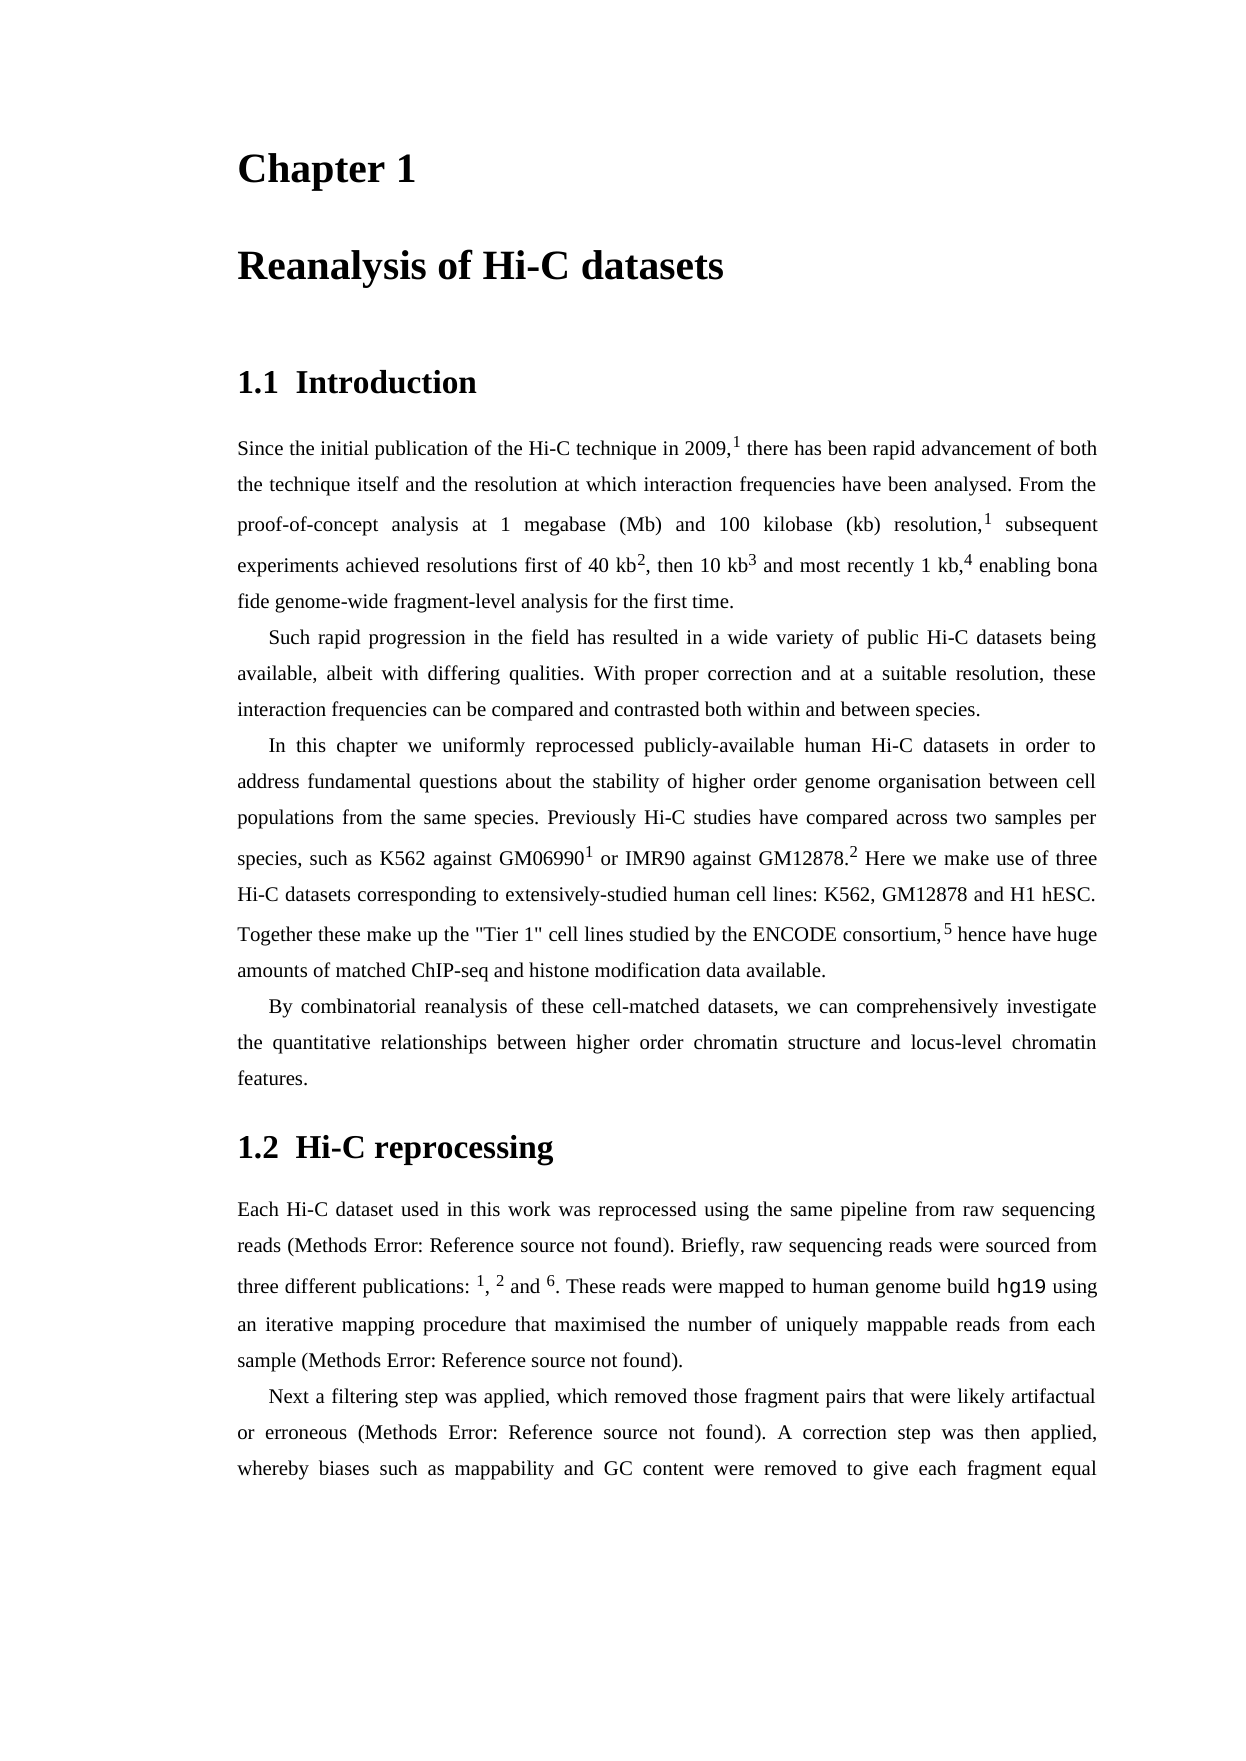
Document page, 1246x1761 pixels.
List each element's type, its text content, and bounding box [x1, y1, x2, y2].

text Such rapid progression in the field has resulted in a wide variety of public Hi-C datasets being available, albeit with differing qualities. With proper correction and at a suitable resolution, these interaction frequencies can be compared and contrasted both within and between species. [237, 625, 1098, 721]
text Chapter 1 [237, 143, 1098, 191]
text In this chapter we uniformly reprocessed publicly-available human Hi-C datasets in order to address fundamental questions about the stability of higher order genome organisation between cell populations from the same species. Previously Hi-C studies have compared across two samples per species, such as K562 against GM069901 or IMR90 against GM12878.2 Here we make use of three Hi-C datasets corresponding to extensively-studied human cell lines: K562, GM12878 and H1 hESC. Together these make up the "Tier 1" cell lines studied by the ENCODE consortium,5 hence have huge amounts of matched ChIP-seq and histone modification data available. [237, 733, 1098, 982]
text By combinatorial reanalysis of these cell-matched datasets, we can comprehensively investigate the quantitative relationships between higher order chromatin structure and locus-level chromatin features. [237, 994, 1098, 1090]
subtitle 1.2 Hi-C reprocessing [237, 1127, 1098, 1166]
subtitle 1.1 Introduction [237, 362, 1098, 401]
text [237, 1384, 1098, 1480]
text Since the initial publication of the Hi-C technique in 2009,1 there has been rapid advancement of both the technique itself and the resolution at which interaction frequencies have been analysed. From the proof-of-concept analysis at 1 megabase (Mb) and 100 kilobase (kb) resolution,1 subsequent experiments achieved resolutions first of 40 kb2, then 10 kb3 and most recently 1 kb,4 enabling bona fide genome-wide fragment-level analysis for the first time. [237, 432, 1098, 613]
subtitle Reanalysis of Hi-C datasets [237, 240, 1098, 288]
